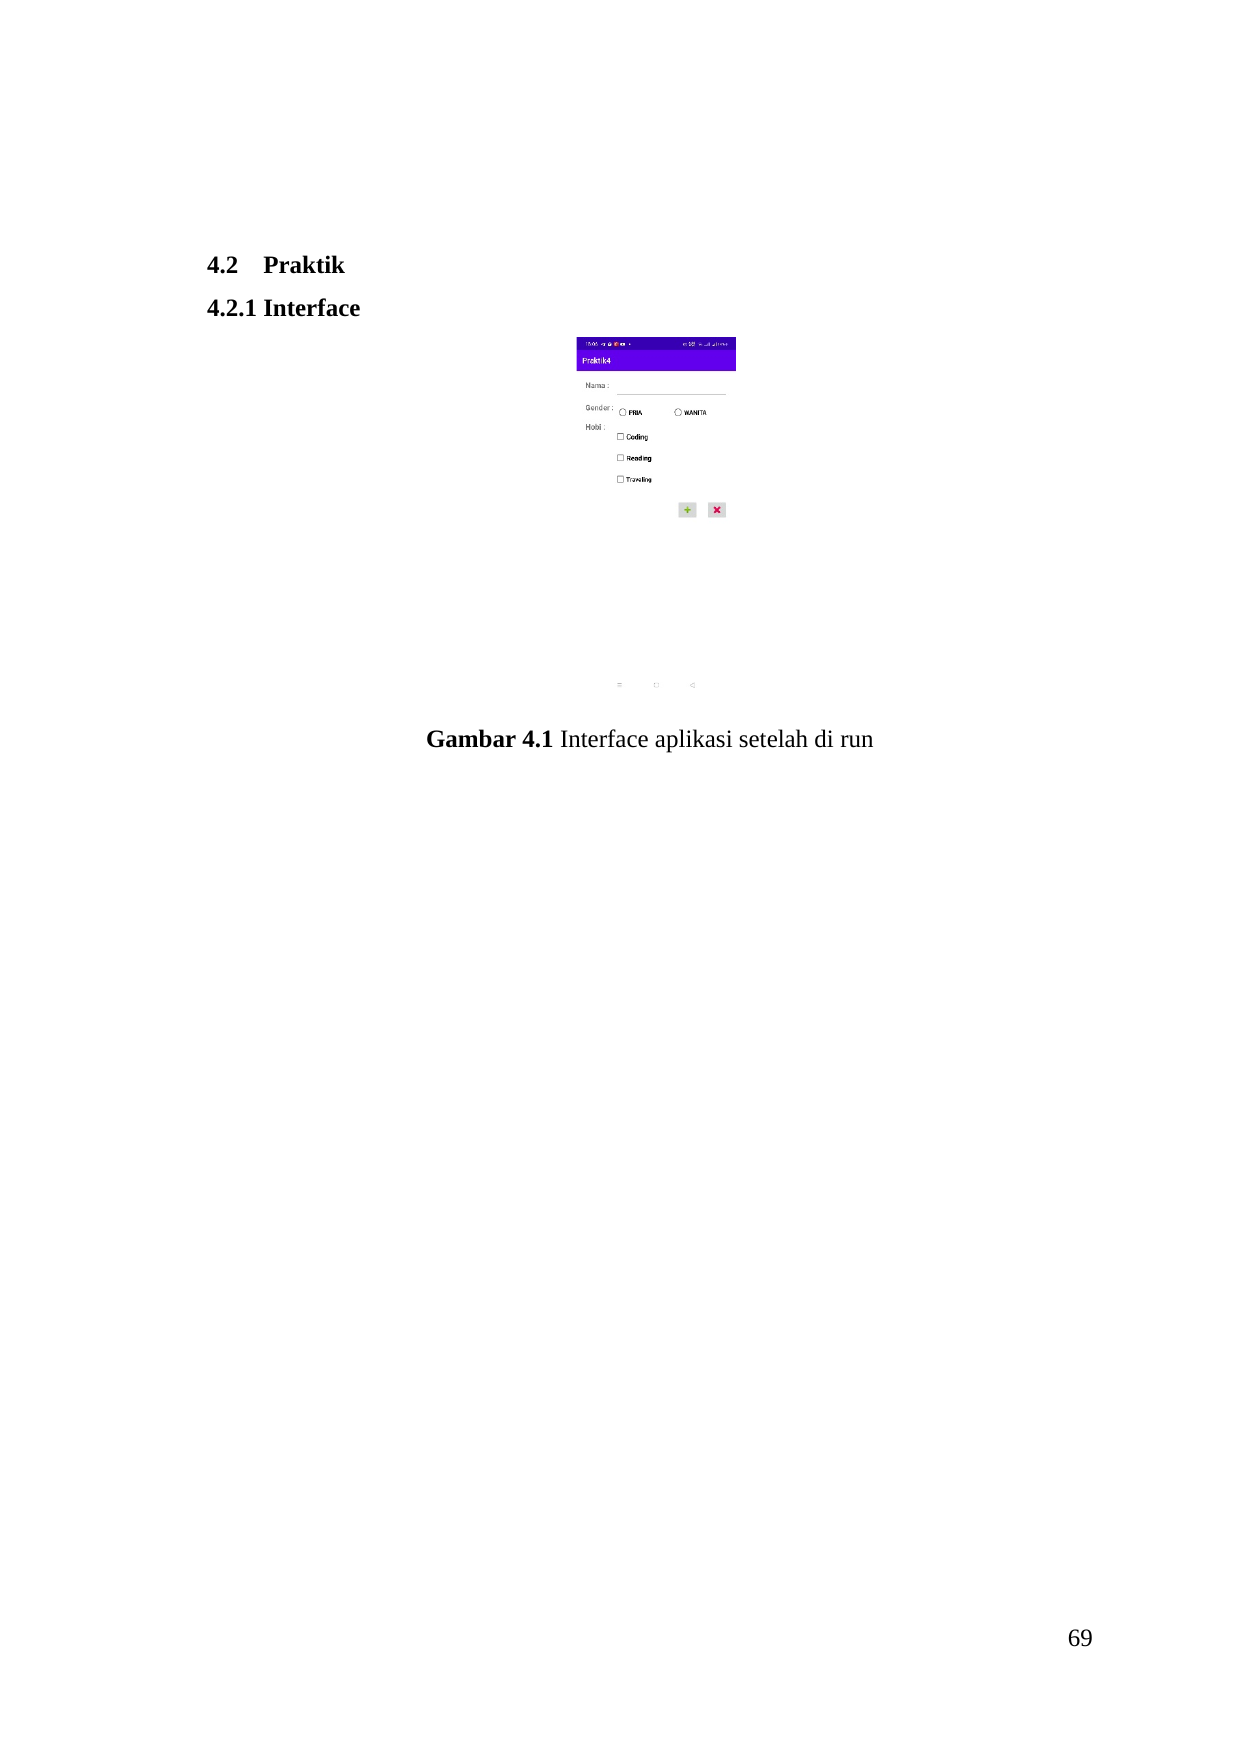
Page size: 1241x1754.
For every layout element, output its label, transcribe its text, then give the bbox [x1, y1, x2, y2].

list 4.2.1 Interface [207, 293, 1092, 322]
list Gambar 4.1 Interface aplikasi setelah di run [207, 724, 1092, 753]
list 4.2 Praktik [207, 250, 1092, 279]
picture [576, 337, 736, 693]
